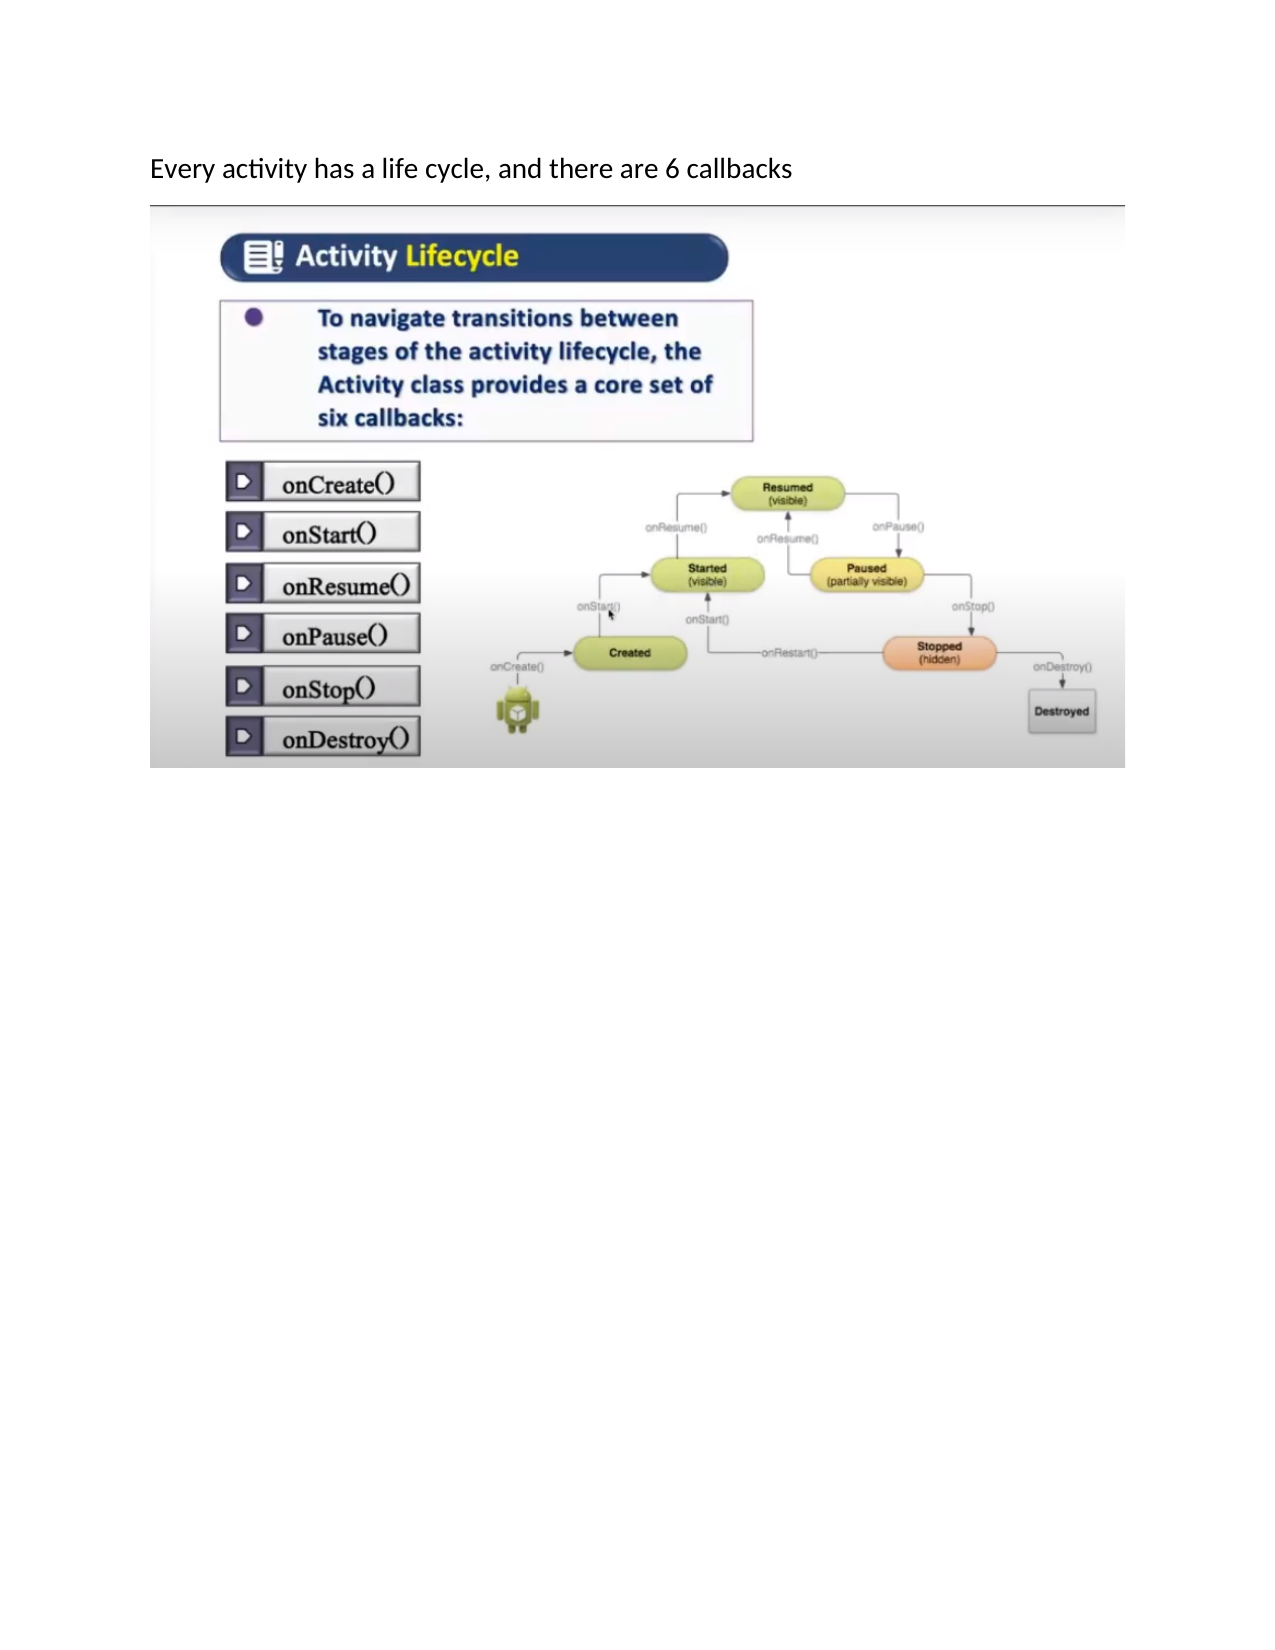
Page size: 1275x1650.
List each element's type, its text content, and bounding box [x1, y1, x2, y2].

picture [150, 205, 1125, 768]
text Every activity has a life cycle, and there are 6 callbacks [150, 150, 1125, 186]
